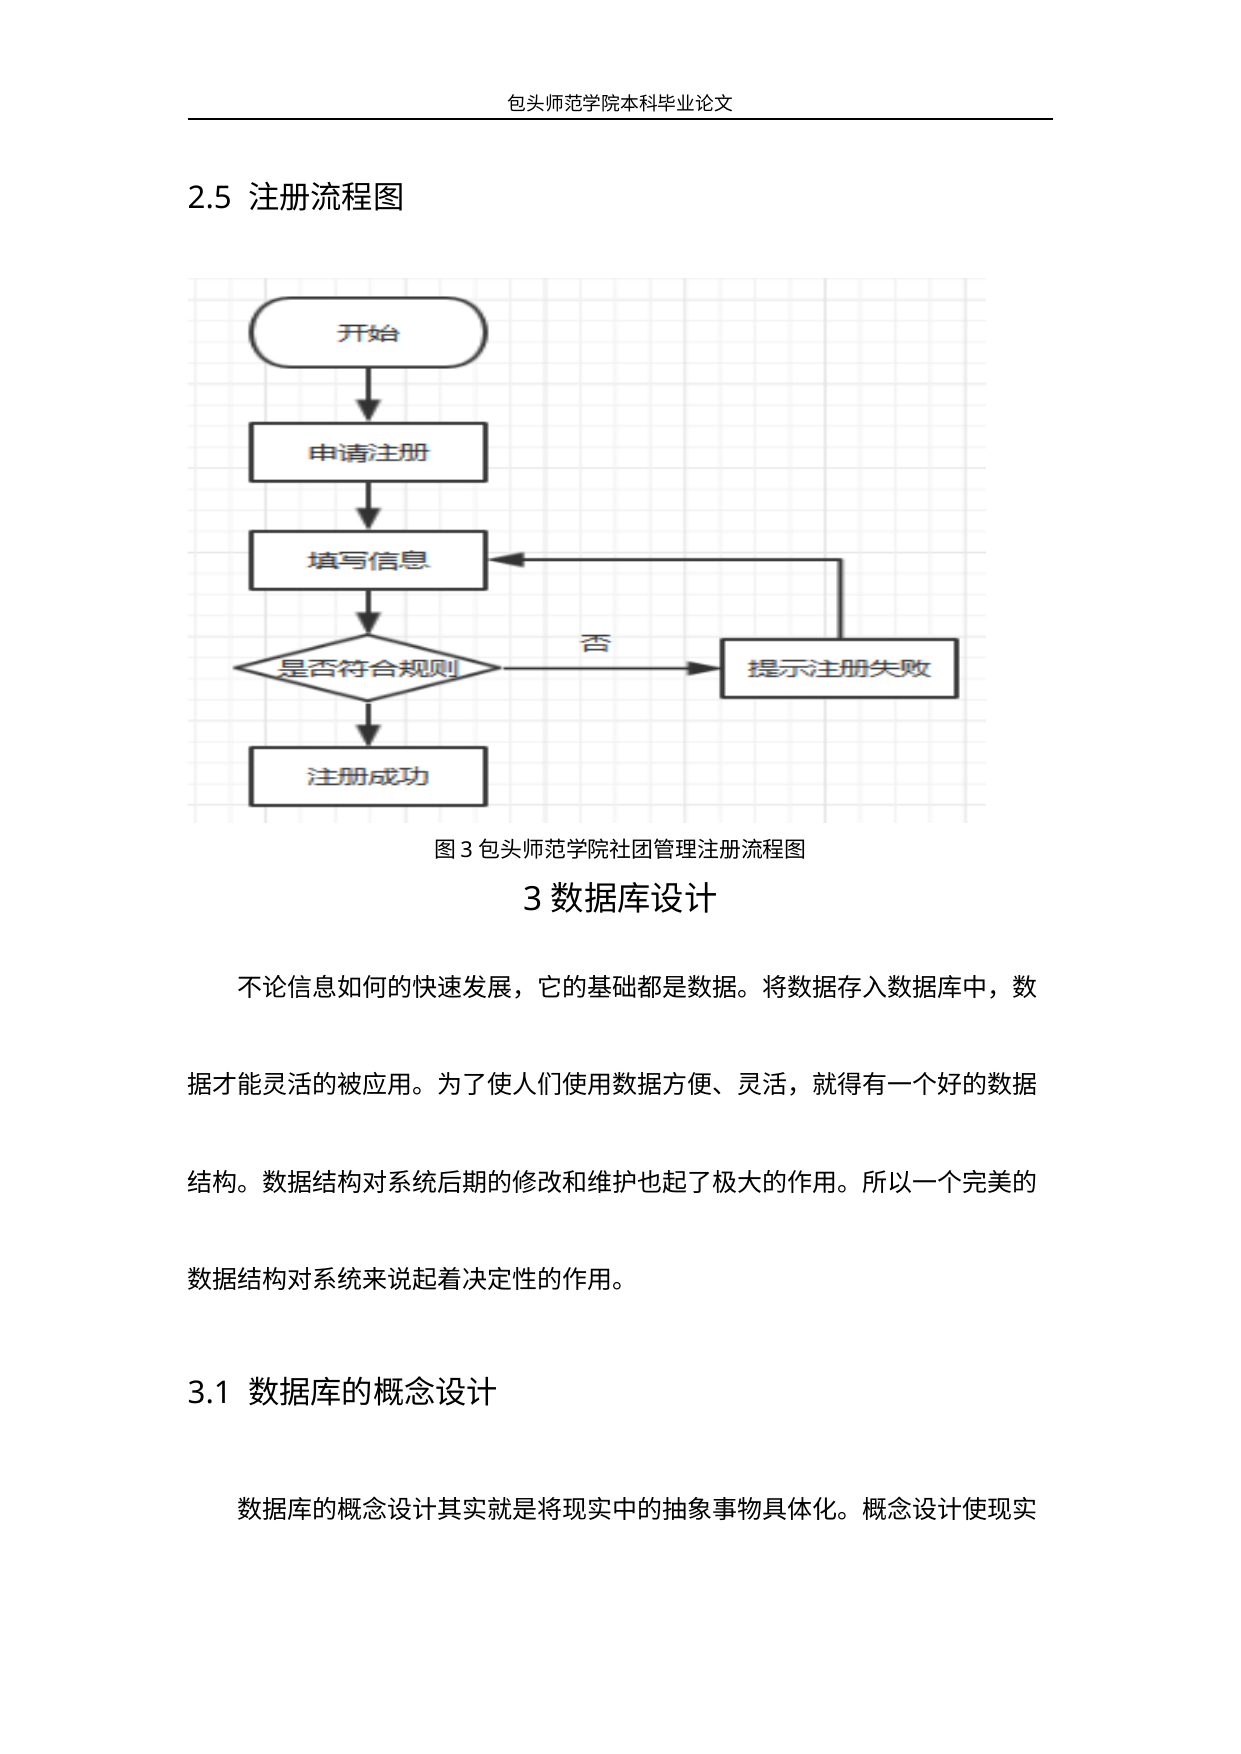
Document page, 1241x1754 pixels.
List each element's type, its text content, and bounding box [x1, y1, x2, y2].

text 图3 包头师范学院社团管理注册流程图 [187, 831, 1053, 864]
picture [187, 278, 986, 823]
subtitle 3.1 数据库的概念设计 [187, 1358, 1053, 1423]
text 不论信息如何的快速发展，它的基础都是数据。将数据存入数据库中，数据才能灵活的被应用。为了使人们使用数据方便、灵活，就得有一个好的数据结构。数据结构对系统后期的修改和维护也起了极大的作用。所以一个完美的数据结构对系统来说起着决定性的作用。 [187, 953, 1053, 1311]
subtitle 2.5 注册流程图 [187, 162, 1053, 227]
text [187, 1475, 1053, 1540]
subtitle 3 数据库设计 [187, 864, 1053, 929]
